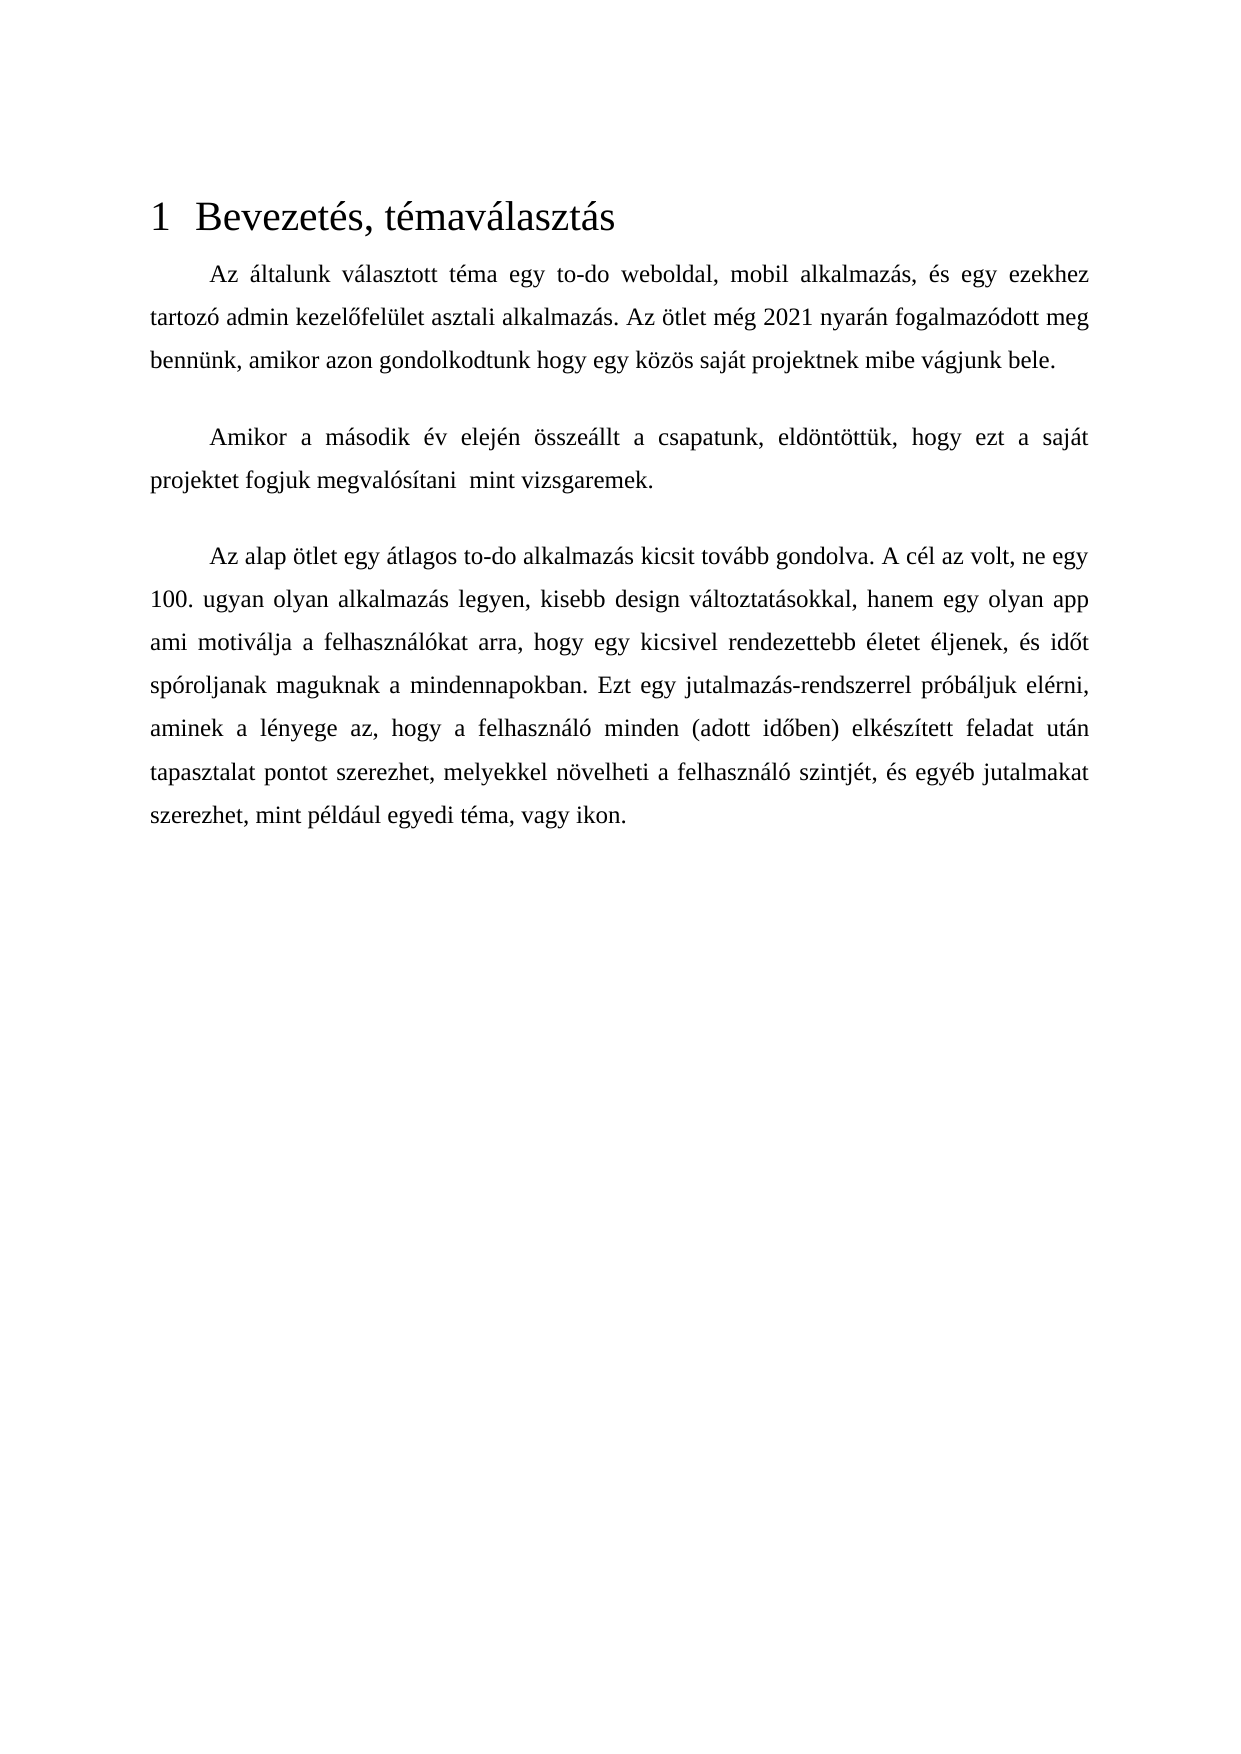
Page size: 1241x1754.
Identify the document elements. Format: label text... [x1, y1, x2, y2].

text Az alap ötlet egy átlagos to-do alkalmazás kicsit tovább gondolva. A cél az volt, ne egy 100. ugyan olyan alkalmazás legyen, kisebb design változtatásokkal, hanem egy olyan app ami motiválja a felhasználókat arra, hogy egy kicsivel rendezettebb életet éljenek, és időt spóroljanak maguknak a mindennapokban. Ezt egy jutalmazás-rendszerrel próbáljuk elérni, aminek a lényege az, hogy a felhasználó minden (adott időben) elkészített feladat után tapasztalat pontot szerezhet, melyekkel növelheti a felhasználó szintjét, és egyéb jutalmakat szerezhet, mint például egyedi téma, vagy ikon. [150, 541, 1090, 828]
subtitle Bevezetés, témaválasztás [150, 192, 1090, 239]
text Az általunk választott téma egy to-do weboldal, mobil alkalmazás, és egy ezekhez tartozó admin kezelőfelület asztali alkalmazás. Az ötlet még 2021 nyarán fogalmazódott meg bennünk, amikor azon gondolkodtunk hogy egy közös saját projektnek mibe vágjunk bele. [150, 259, 1090, 374]
text Amikor a második év elején összeállt a csapatunk, eldöntöttük, hogy ezt a saját projektet fogjuk megvalósítani mint vizsgaremek. [150, 422, 1090, 493]
